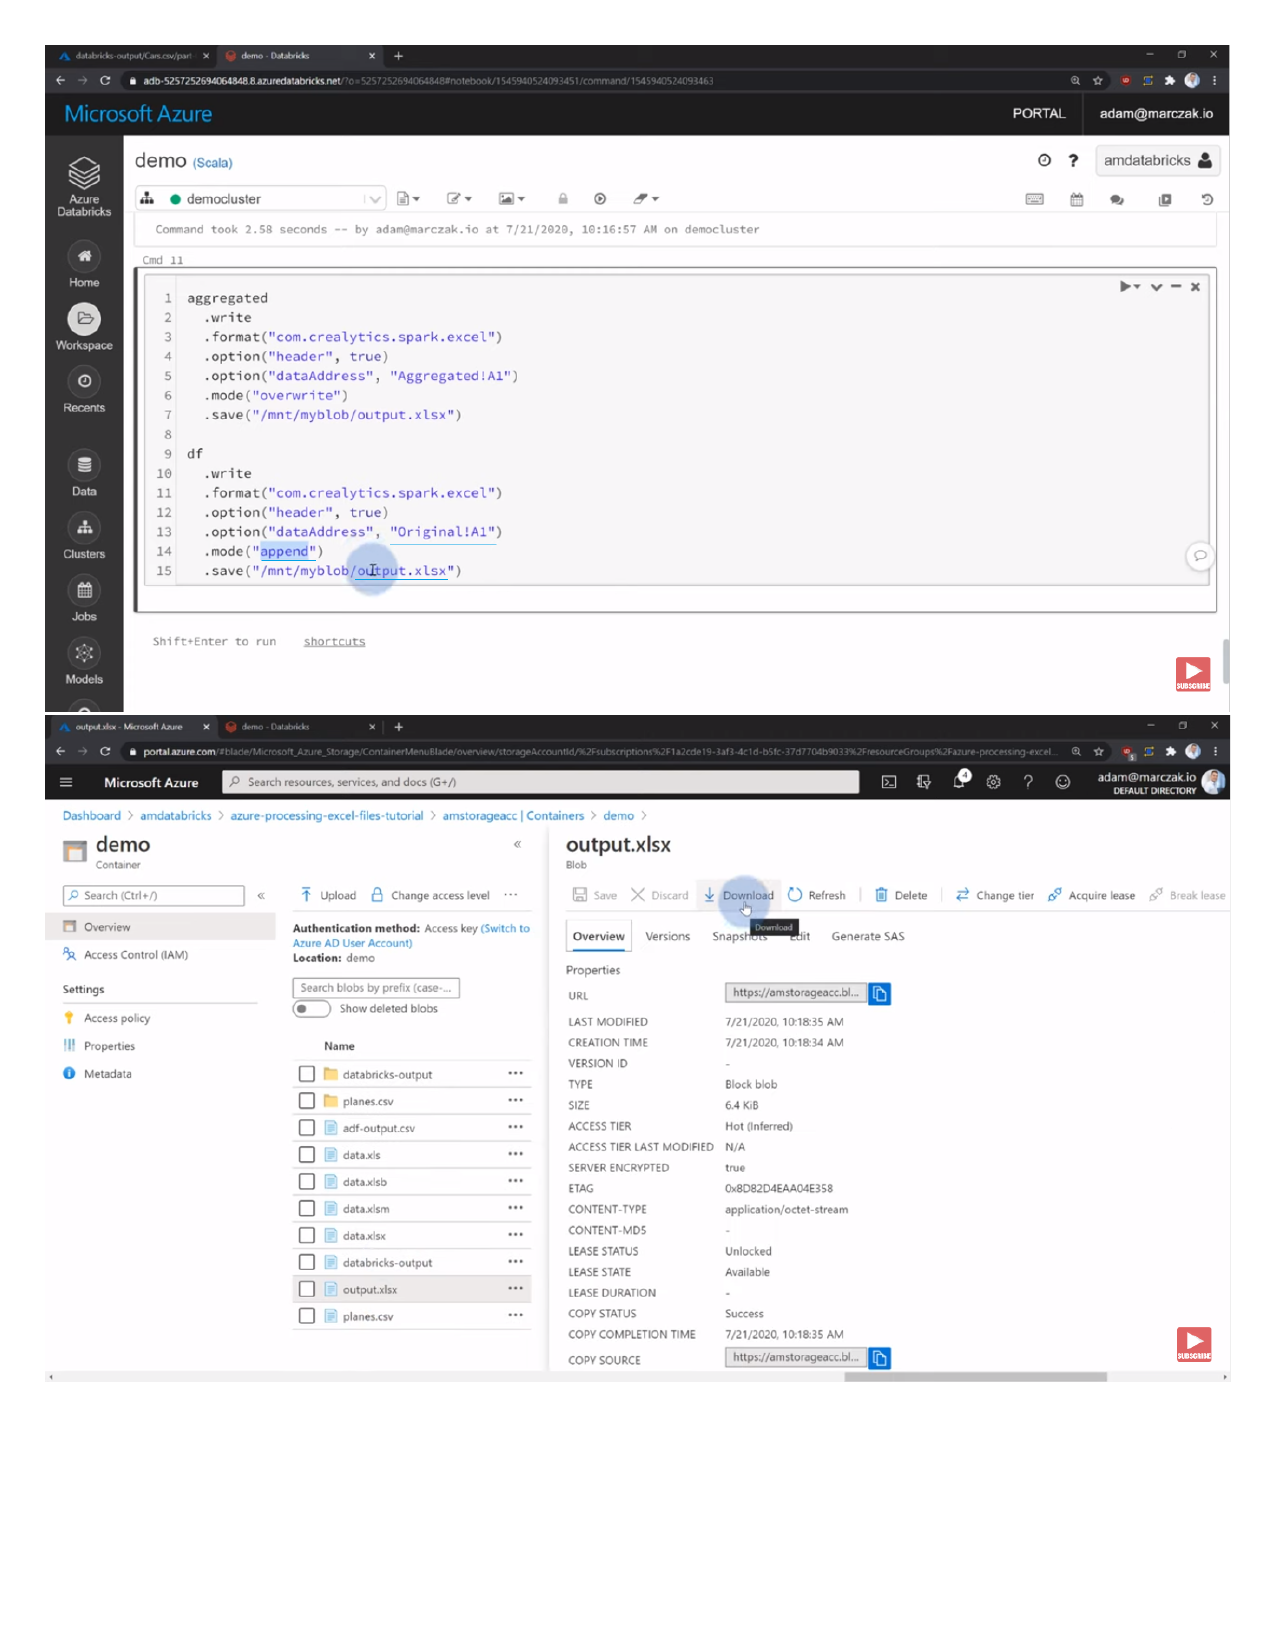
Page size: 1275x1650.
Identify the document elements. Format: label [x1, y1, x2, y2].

picture [45, 715, 1230, 1382]
picture [45, 45, 1230, 712]
